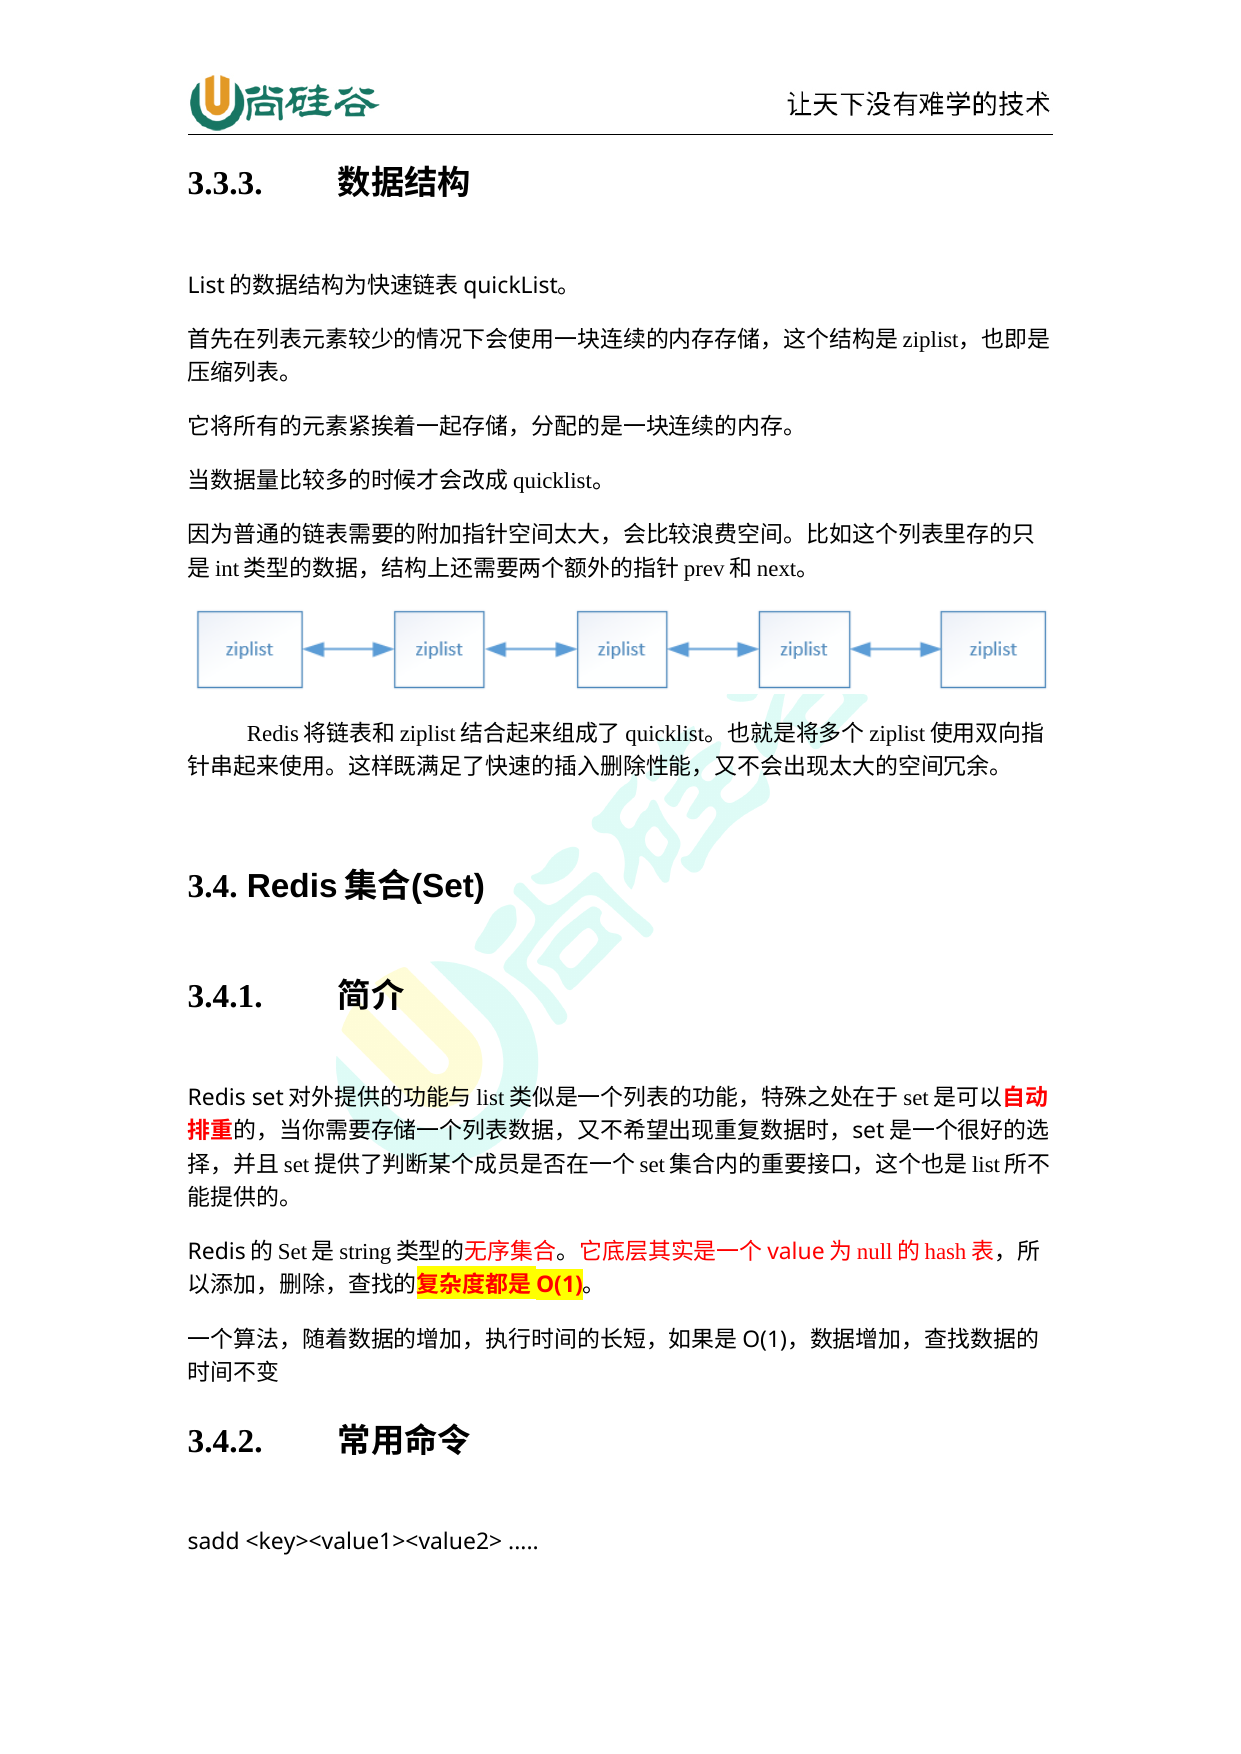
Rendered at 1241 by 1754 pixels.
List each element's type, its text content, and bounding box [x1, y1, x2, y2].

picture [187, 73, 1053, 132]
text 首先在列表元素较少的情况下会使用一块连续的内存存储，这个结构是ziplist，也即是压缩列表。 [187, 321, 1053, 387]
text 它将所有的元素紧挨着一起存储，分配的是一块连续的内存。 [187, 408, 1053, 441]
picture [187, 603, 1053, 694]
text 一个算法，随着数据的增加，执行时间的长短，如果是O(1)，数据增加，查找数据的时间不变 [187, 1321, 1053, 1387]
text 因为普通的链表需要的附加指针空间太大，会比较浪费空间。比如这个列表里存的只是int类型的数据，结构上还需要两个额外的指针prev和next。 [187, 516, 1053, 583]
subtitle 简介 [187, 969, 1053, 1017]
text sadd <key><value1><value2> ..... [187, 1524, 1053, 1556]
text Redis的Set是string类型的无序集合。它底层其实是一个value为null的hash表，所以添加，删除，查找的复杂度都是O(1)。 [187, 1233, 1053, 1300]
text Redis set对外提供的功能与list类似是一个列表的功能，特殊之处在于set是可以自动排重的，当你需要存储一个列表数据，又不希望出现重复数据时，set是一个很好的选择，并且set提供了判断某个成员是否在一个set集合内的重要接口，这个也是list所不能提供的。 [187, 1079, 1053, 1212]
subtitle 常用命令 [187, 1414, 1053, 1462]
text List的数据结构为快速链表quickList。 [187, 267, 1053, 300]
text 当数据量比较多的时候才会改成quicklist。 [187, 462, 1053, 495]
subtitle Redis集合(Set) [187, 859, 1053, 907]
subtitle 数据结构 [187, 156, 1053, 204]
text Redis将链表和ziplist结合起来组成了quicklist。也就是将多个ziplist使用双向指针串起来使用。这样既满足了快速的插入删除性能，又不会出现太大的空间冗余。 [187, 714, 1053, 781]
